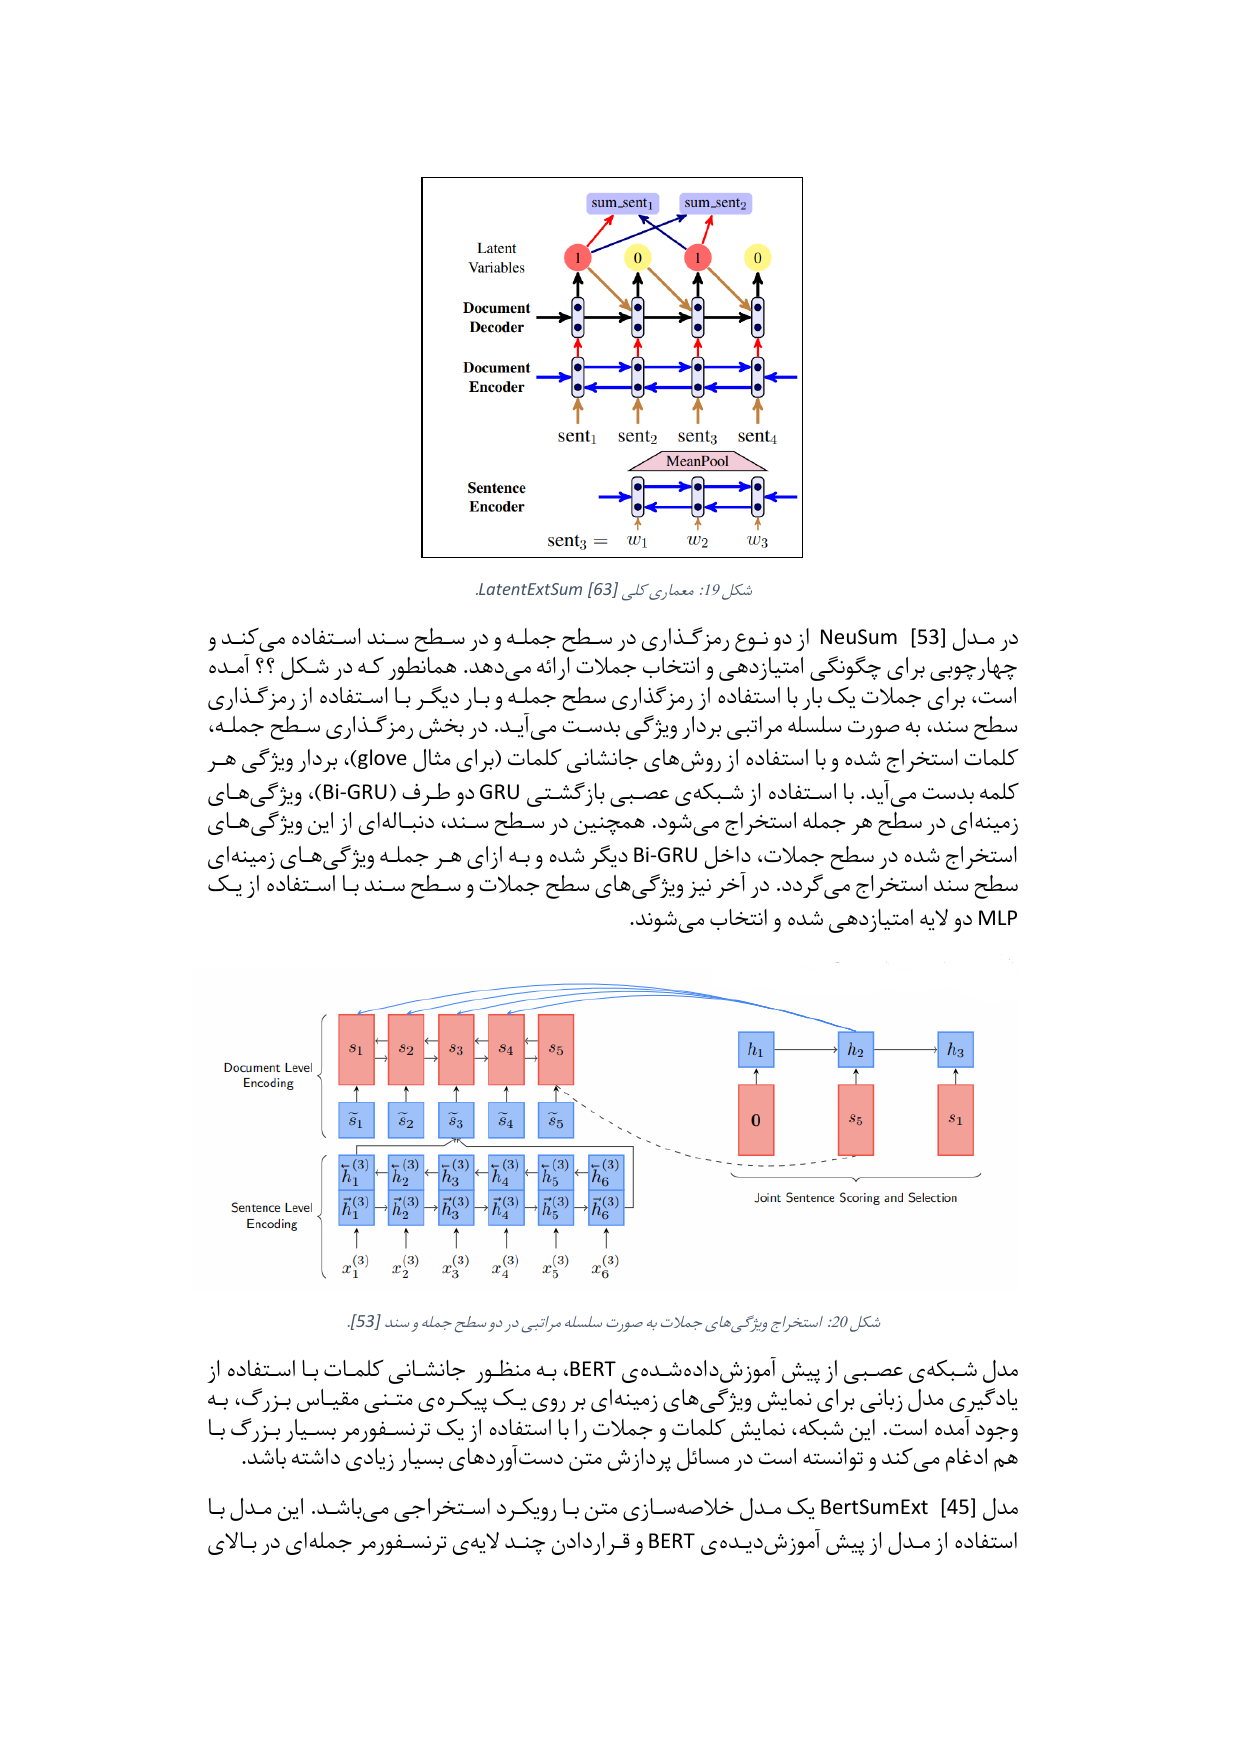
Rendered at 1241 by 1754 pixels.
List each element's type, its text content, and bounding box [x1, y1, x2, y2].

picture [191, 953, 1019, 1290]
text مدل شبکه‌ی عصبی از پیش آموزش‌داده‌شده‌ی BERT، به منظور جانشانی کلمات با استفاده از یادگیری مدل زبانی برای نمایش ویژگی‌های زمینه‌ای بر روی یک پیکره‌ی متنی مقیاس بزرگ، به وجود آمده است. این شبکه‌، نمایش کلمات و جملات را با استفاده از یک ترنسفورمر بسیار بزرگ با هم ادغام می‌کند و توانسته است در مسائل پردازش متن دست‌آورد‌های بسیار زیادی داشته باشد. [207, 1354, 1018, 1473]
picture [423, 178, 802, 557]
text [207, 1492, 1018, 1557]
text شکل 19: معماری کلی LatentExtSum [63]. [207, 577, 1018, 602]
text در مدل NeuSum [53] از دو نوع رمزگذاری در سطح جمله و در سطح سند استفاده می‌کند و چهارچوبی برای چگونگی امتیازدهی و انتخاب جملات ارائه می‌دهد. همانطور که در شکل ؟؟ آمده است، برای جملات یک بار با استفاده از رمزگذاری سطح جمله و بار دیگر با استفاده از رمزگذاری سطح سند، به صورت سلسله مراتبی بردار ویژگی بدست می‌آید. در بخش رمزگذاری سطح جمله، کلمات استخراج شده و با استفاده از روش‌های جانشانی کلمات (برای مثال glove)، بردار ویژگی هر کلمه بدست می‌آید. با استفاده از شبکه‌ی عصبی بازگشتی GRU دو طرف (Bi-GRU)، ویژگی‌های زمینه‌ای در سطح هر جمله استخراج می‌شود. همچنین در سطح سند، دنباله‌ای از این ویژگی‌های استخراج شده در سطح جملات، داخل Bi-GRU دیگر شده و به ازای هر جمله ویژگی‌های زمینه‌ای سطح سند استخراج می‌گردد. در آخر نیز ویژگی‌های سطح جملات و سطح سند با استفاده از یک MLP دو لایه امتیازدهی شده و انتخاب می‌شوند. [207, 622, 1018, 934]
text شکل 20: استخراج ویژگی‌های جملات به صورت سلسله مراتبی در دو سطح جمله و سند [53]. [207, 1309, 1018, 1333]
